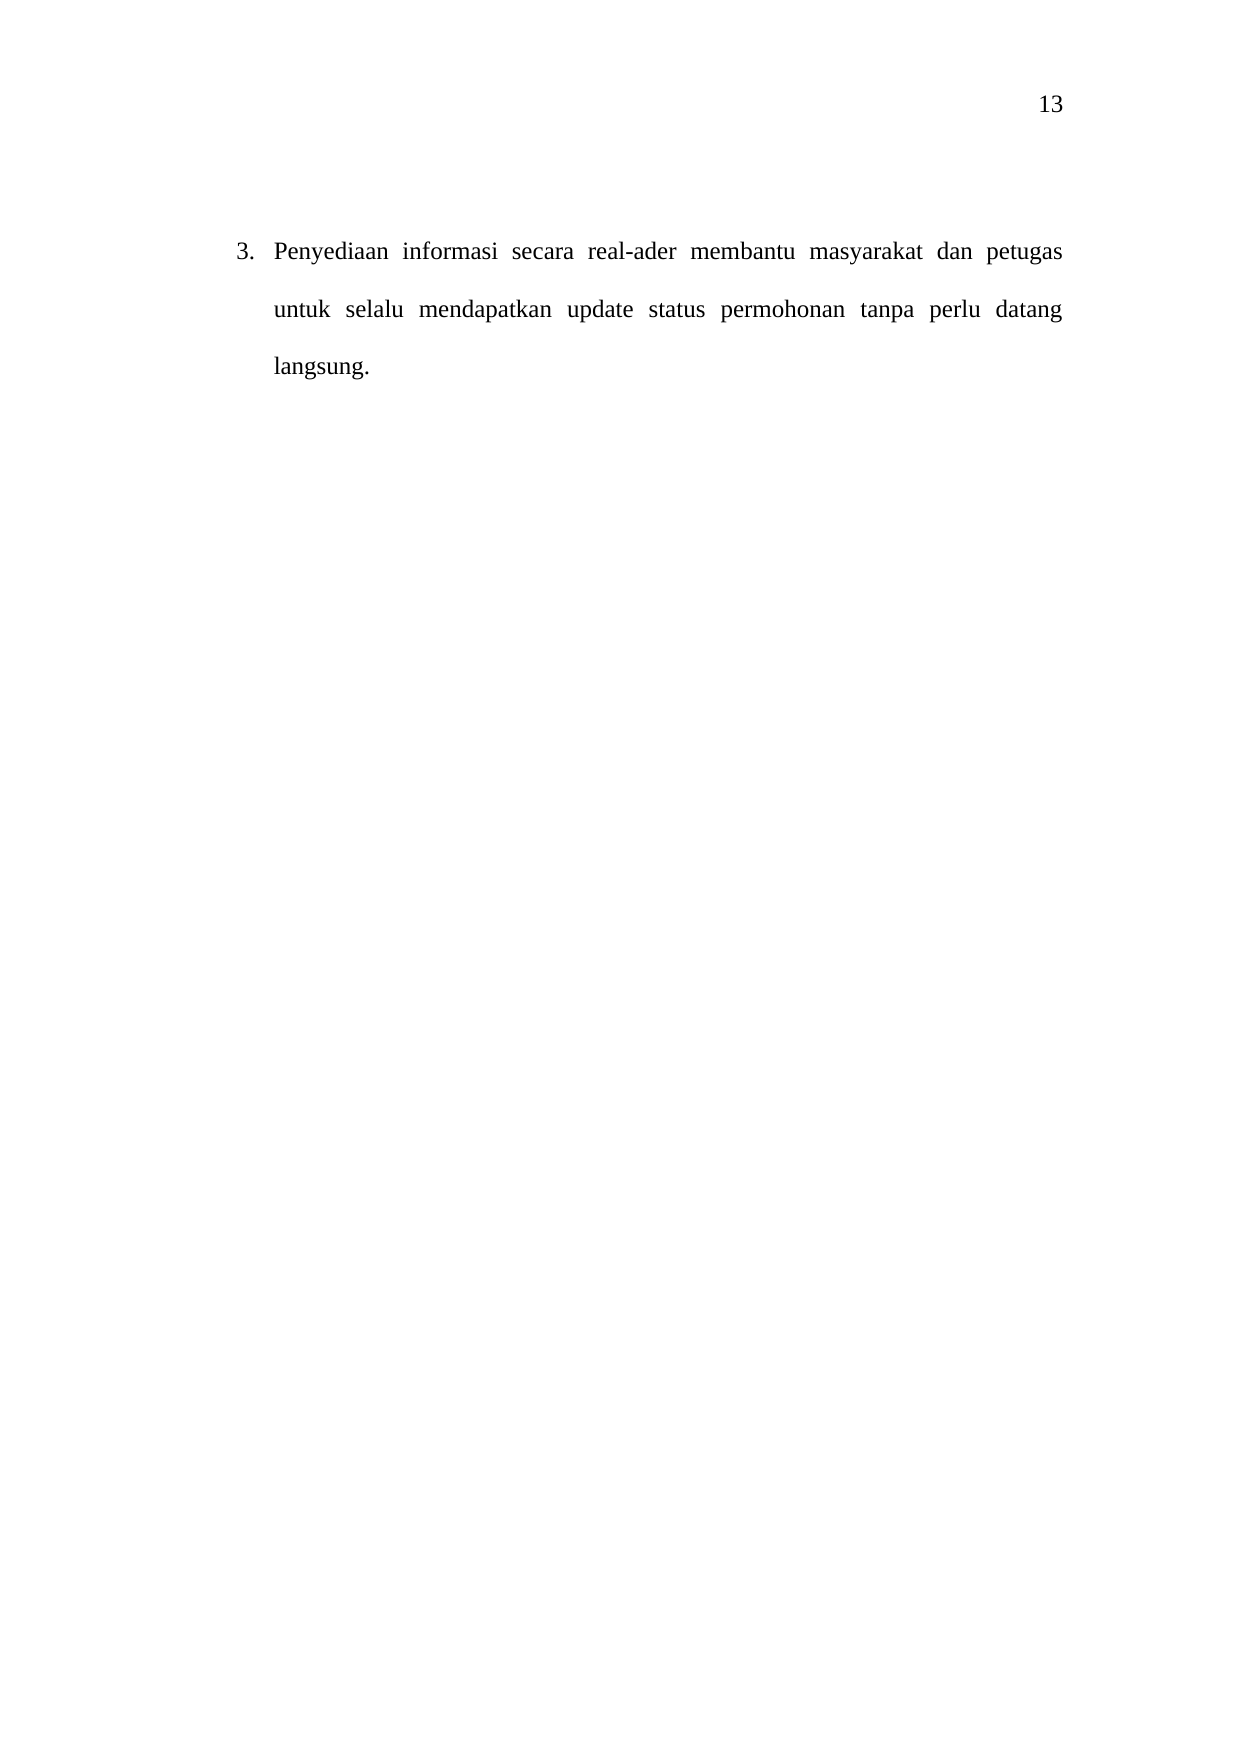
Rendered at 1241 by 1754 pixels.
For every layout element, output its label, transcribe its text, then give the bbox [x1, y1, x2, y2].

list Penyediaan informasi secara real-ader membantu masyarakat dan petugas untuk selalu mendapatkan update status permohonan tanpa perlu datang langsung. [236, 236, 1063, 380]
